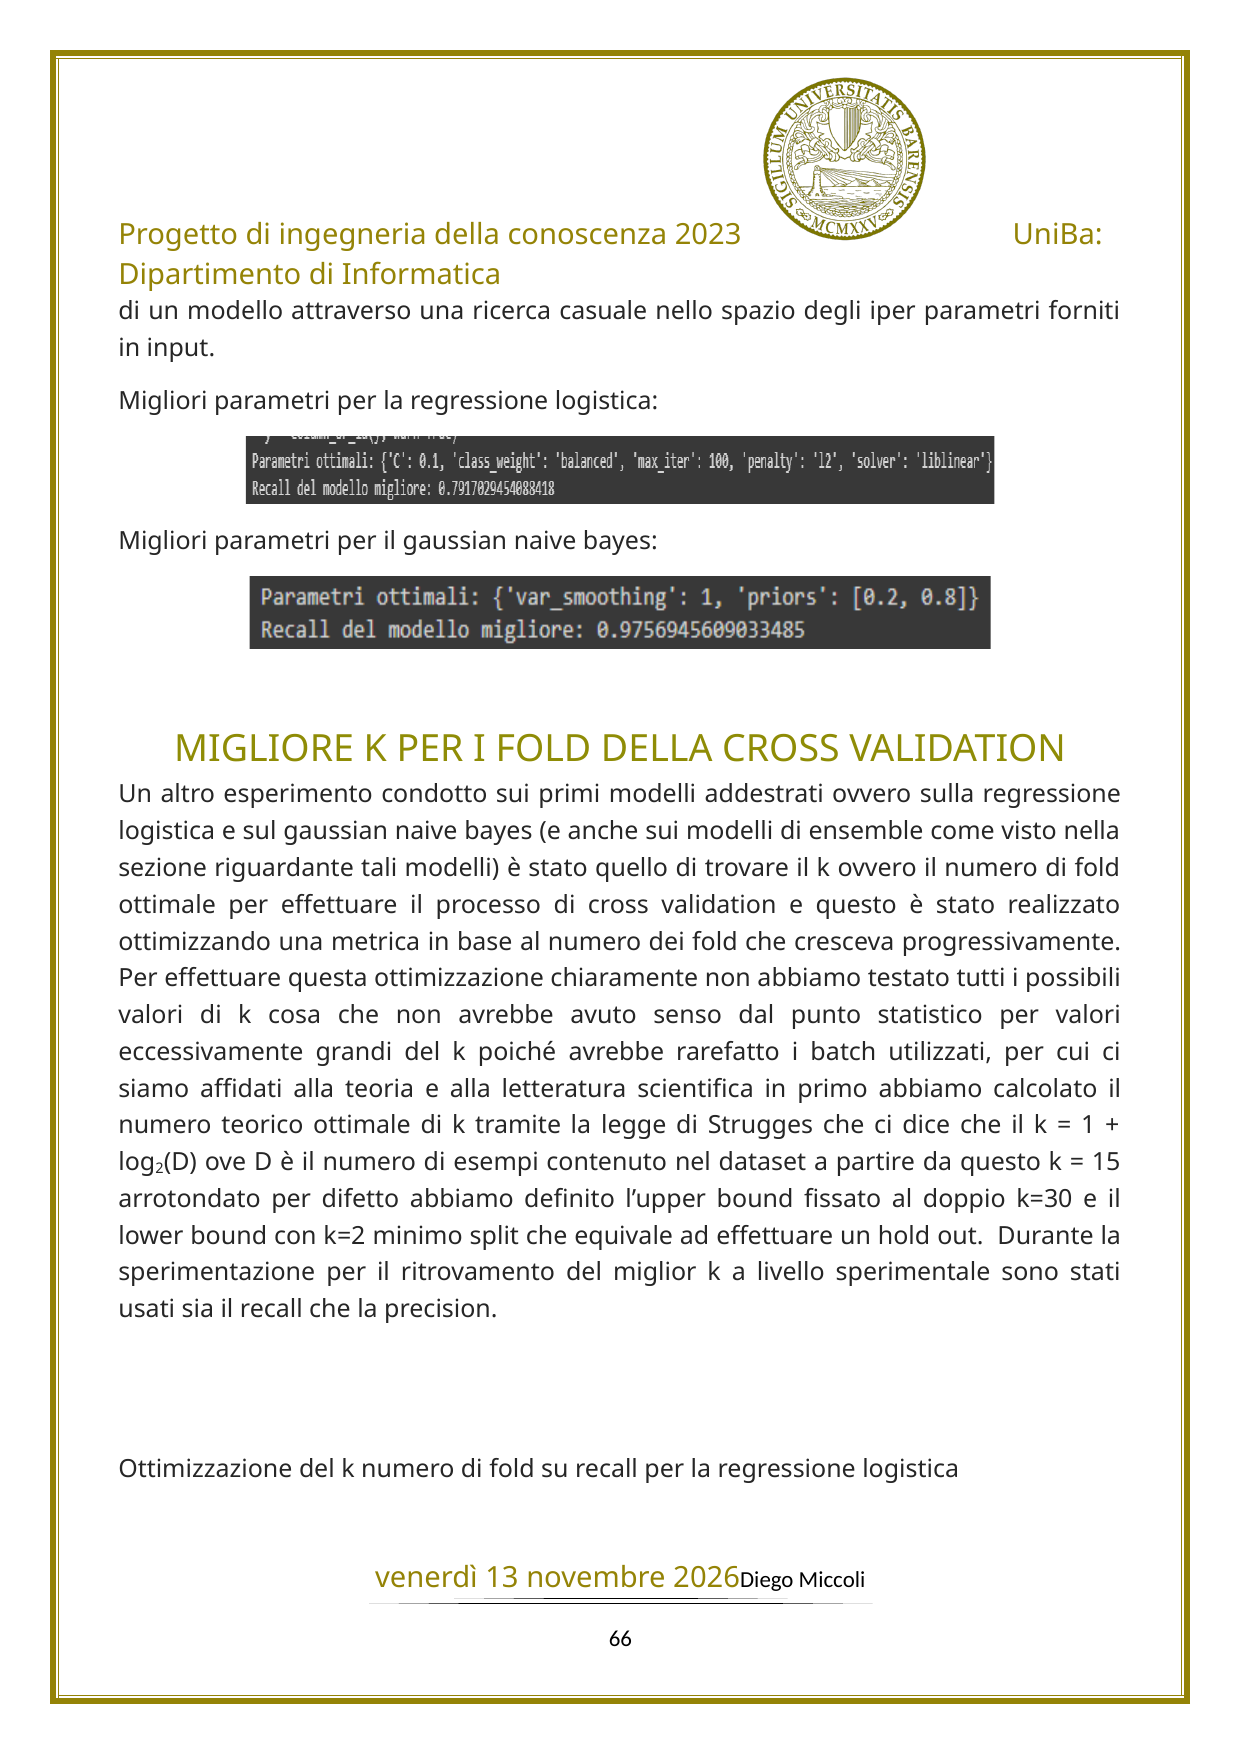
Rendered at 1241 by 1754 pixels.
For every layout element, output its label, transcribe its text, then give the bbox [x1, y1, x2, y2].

text Un altro esperimento condotto sui primi modelli addestrati ovvero sulla regressione logistica e sul gaussian naive bayes (e anche sui modelli di ensemble come visto nella sezione riguardante tali modelli) è stato quello di trovare il k ovvero il numero di fold ottimale per effettuare il processo di cross validation e questo è stato realizzato ottimizzando una metrica in base al numero dei fold che cresceva progressivamente. Per effettuare questa ottimizzazione chiaramente non abbiamo testato tutti i possibili valori di k cosa che non avrebbe avuto senso dal punto statistico per valori eccessivamente grandi del k poiché avrebbe rarefatto i batch utilizzati, per cui ci siamo affidati alla teoria e alla letteratura scientifica in primo abbiamo calcolato il numero teorico ottimale di k tramite la legge di Strugges che ci dice che il k = 1 + log2(D) ove D è il numero di esempi contenuto nel dataset a partire da questo k = 15 arrotondato per difetto abbiamo definito l’upper bound fissato al doppio k=30 e il lower bound con k=2 minimo split che equivale ad effettuare un hold out. Durante la sperimentazione per il ritrovamento del miglior k a livello sperimentale sono stati usati sia il recall che la precision. [118, 776, 1122, 1325]
subtitle MIGLIORE K PER I FOLD DELLA CROSS VALIDATION [118, 721, 1122, 772]
text Ottimizzazione del k numero di fold su recall per la regressione logistica [118, 1451, 1122, 1485]
text Migliori parametri per il gaussian naive bayes: [118, 523, 1122, 557]
picture [245, 436, 995, 504]
text Migliori parametri per la regressione logistica: [118, 383, 1122, 417]
picture [757, 73, 930, 245]
picture [249, 576, 991, 649]
